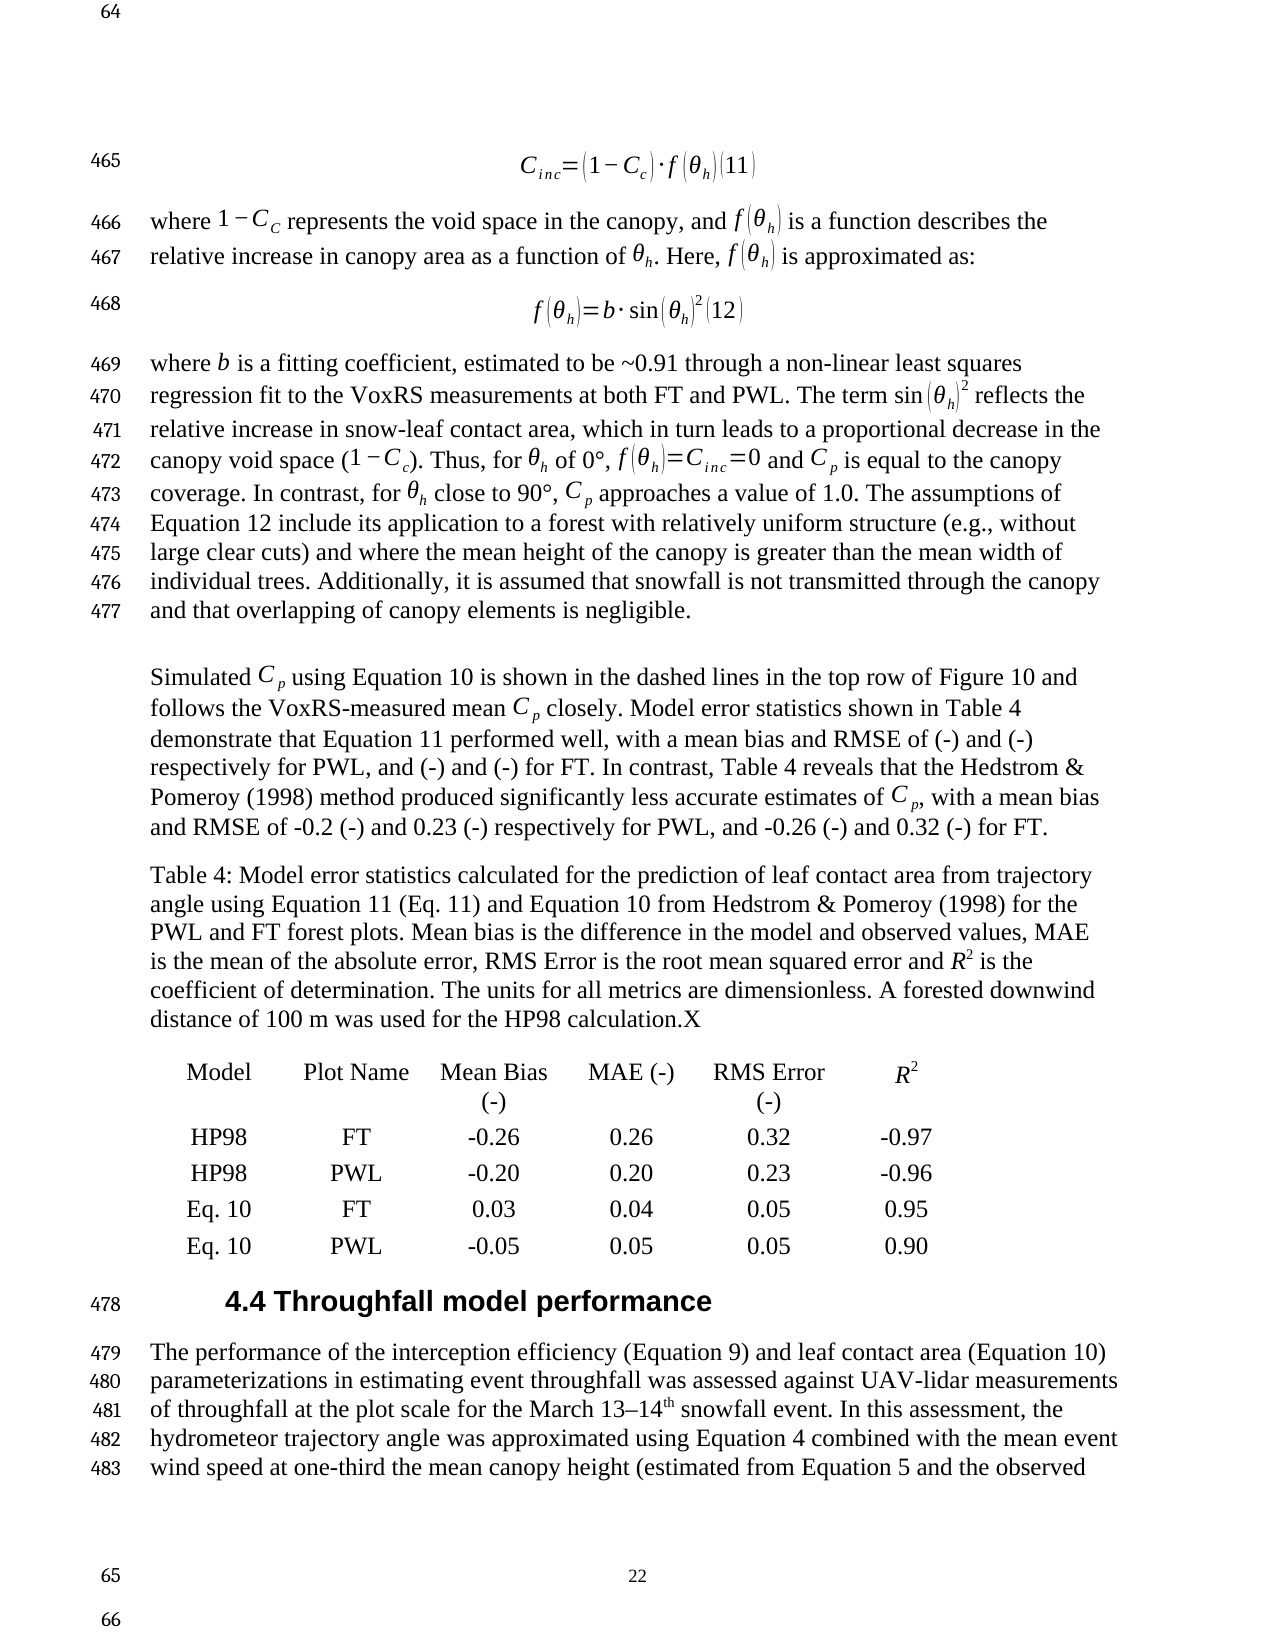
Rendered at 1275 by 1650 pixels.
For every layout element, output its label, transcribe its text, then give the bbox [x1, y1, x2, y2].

table_header Table 4: Model error statistics calculated for the prediction of leaf contact area from trajectory angle using Equation 11 (Eq. 11) and Equation 10 from Hedstrom & Pomeroy (1998) for the PWL and FT forest plots. Mean bias is the difference in the model and observed values, MAE is the mean of the absolute error, RMS Error is the root mean squared error and R2 is the coefficient of determination. The units for all metrics are dimensionless. A forested downwind distance of 100 m was used for the HP98 calculation. [139, 642, 1114, 1263]
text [150, 1337, 1125, 1480]
text where represents the void space in the canopy, and is a function describes the relative increase in canopy area as a function of . Here, is approximated as: [150, 203, 1125, 273]
text where is a fitting coefficient, estimated to be ~0.91 through a non-linear least squares regression fit to the VoxRS measurements at both FT and PWL. The term reflects the relative increase in snow-leaf contact area, which in turn leads to a proportional decrease in the canopy void space (). Thus, for of 0°, and is equal to the canopy coverage. In contrast, for close to 90°, approaches a value of 1.0. The assumptions of Equation 12 include its application to a forest with relatively uniform structure (e.g., without large clear cuts) and where the mean height of the canopy is greater than the mean width of individual trees. Additionally, it is assumed that snowfall is not transmitted through the canopy and that overlapping of canopy elements is negligible. [150, 348, 1125, 623]
text Simulated using Equation 10 is shown in the dashed lines in the top row of Figure 10 and follows the VoxRS-measured mean closely. Model error statistics shown in Table 4 demonstrate that Equation 11 performed well, with a mean bias and RMSE of (-) and (-) respectively for PWL, and (-) and (-) for FT. In contrast, Table 4 reveals that the Hedstrom & Pomeroy (1998) method produced significantly less accurate estimates of , with a mean bias and RMSE of -0.2 (-) and 0.23 (-) respectively for PWL, and -0.26 (-) and 0.32 (-) for FT. [150, 661, 1102, 841]
subtitle 4.4 Throughfall model performance [150, 1284, 1125, 1318]
